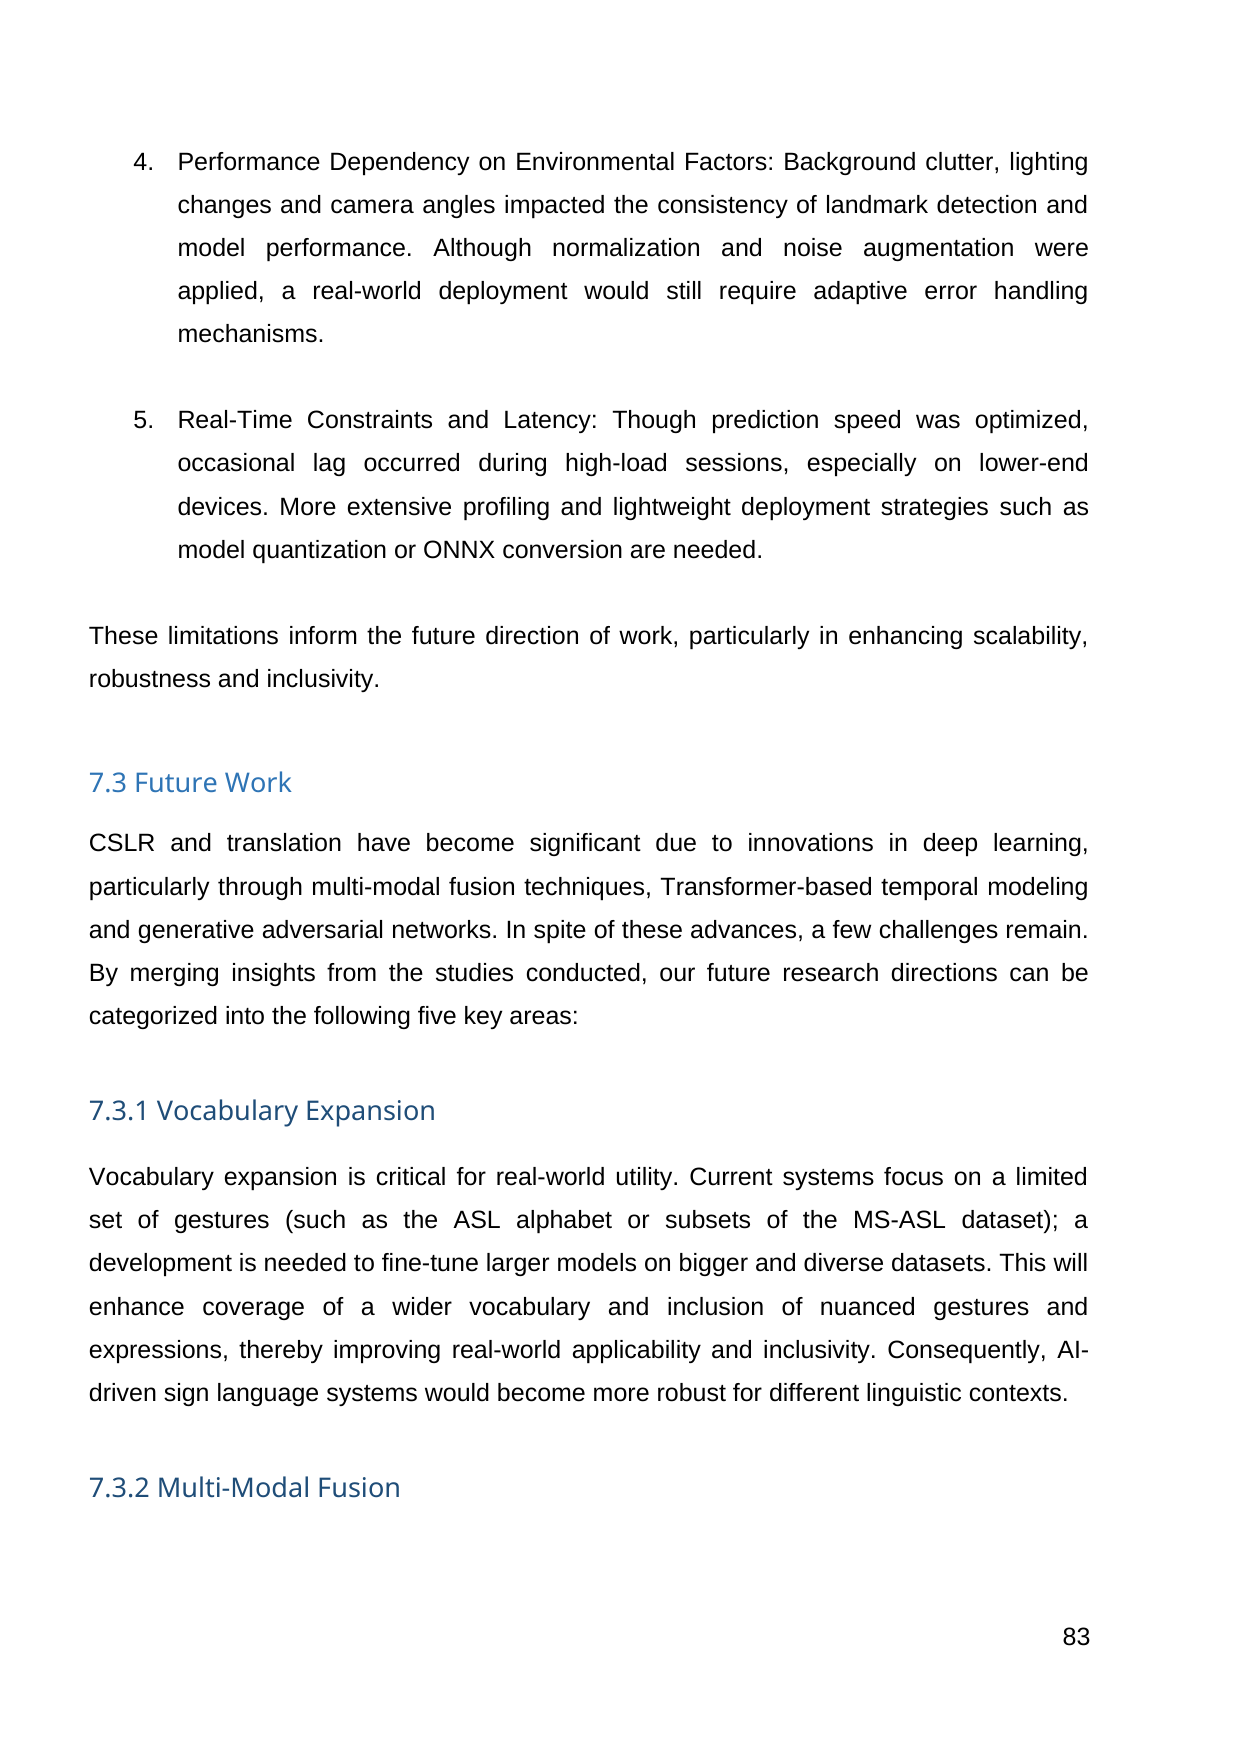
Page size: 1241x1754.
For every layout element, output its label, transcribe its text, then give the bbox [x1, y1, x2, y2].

list Real-Time Constraints and Latency: Though prediction speed was optimized, occasional lag occurred during high-load sessions, especially on lower-end devices. More extensive profiling and lightweight deployment strategies such as model quantization or ONNX conversion are needed. [133, 405, 1090, 563]
list These limitations inform the future direction of work, particularly in enhancing scalability, robustness and inclusivity. [89, 621, 1090, 693]
list Performance Dependency on Environmental Factors: Background clutter, lighting changes and camera angles impacted the consistency of landmark detection and model performance. Although normalization and noise augmentation were applied, a real-world deployment would still require adaptive error handling mechanisms. [133, 147, 1090, 348]
subtitle 7.3.1 Vocabulary Expansion [89, 1091, 1090, 1128]
subtitle 7.3.2 Multi-Modal Fusion [89, 1468, 1090, 1505]
subtitle 7.3 Future Work [89, 764, 1090, 801]
text Vocabulary expansion is critical for real-world utility. Current systems focus on a limited set of gestures (such as the ASL alphabet or subsets of the MS-ASL dataset); a development is needed to fine-tune larger models on bigger and diverse datasets. This will enhance coverage of a wider vocabulary and inclusion of nuanced gestures and expressions, thereby improving real-world applicability and inclusivity. Consequently, AI-driven sign language systems would become more robust for different linguistic contexts. [89, 1162, 1090, 1407]
text CSLR and translation have become significant due to innovations in deep learning, particularly through multi-modal fusion techniques, Transformer-based temporal modeling and generative adversarial networks. In spite of these advances, a few challenges remain. By merging insights from the studies conducted, our future research directions can be categorized into the following five key areas: [89, 828, 1090, 1030]
